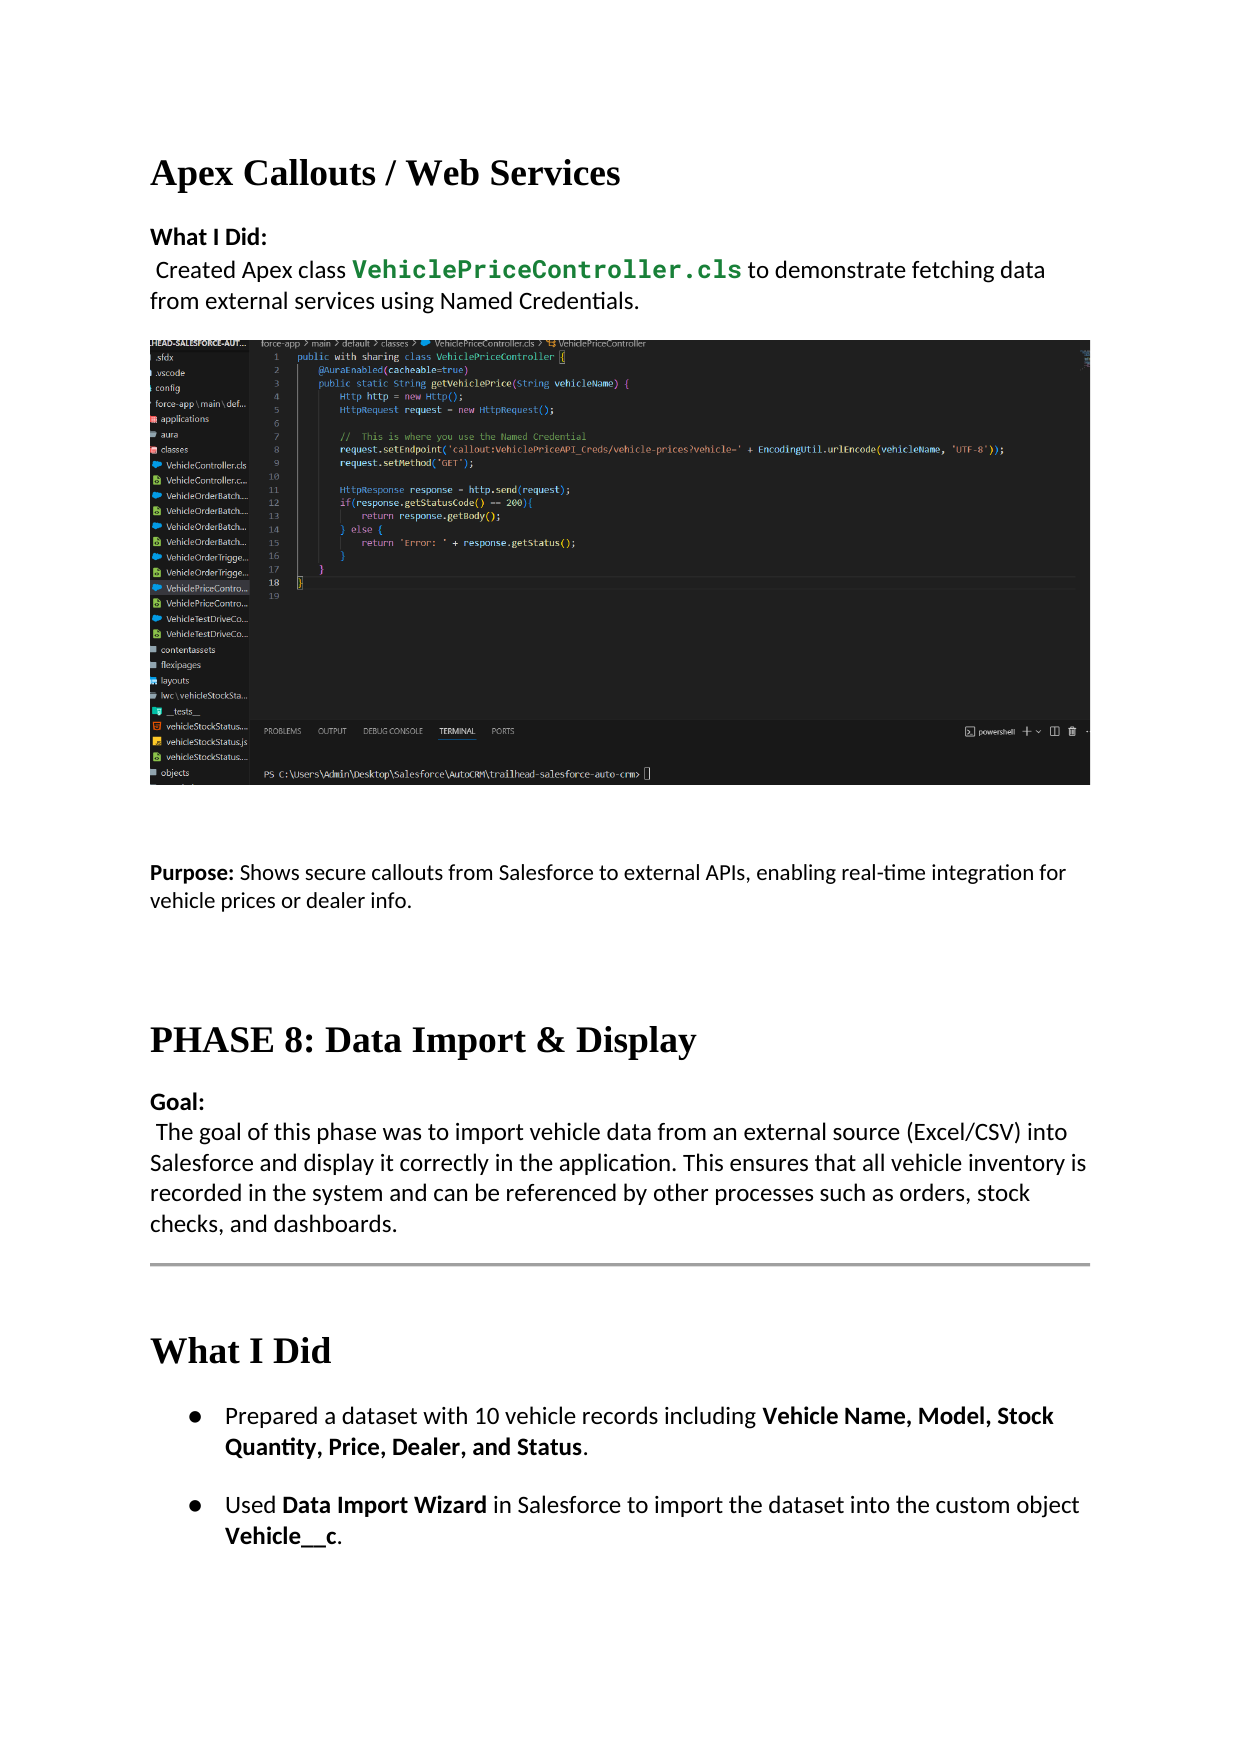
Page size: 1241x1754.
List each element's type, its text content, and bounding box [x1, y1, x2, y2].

text Purpose: Shows secure callouts from Salesforce to external APIs, enabling real-time integration for vehicle prices or dealer info. [150, 858, 1090, 914]
text Goal: The goal of this phase was to import vehicle data from an external source (Excel/CSV) into Salesforce and display it correctly in the application. This ensures that all vehicle inventory is recorded in the system and can be referenced by other processes such as orders, stock checks, and dashboards. [150, 1086, 1090, 1238]
list Prepared a dataset with 10 vehicle records including Vehicle Name, Model, Stock Quantity, Price, Dealer, and Status. [187, 1401, 1090, 1489]
picture [150, 340, 1091, 785]
text What I Did: Created Apex class VehiclePriceController.cls to demonstrate fetching data from external services using Named Credentials. [150, 222, 1090, 316]
subtitle PHASE 8: Data Import & Display [150, 1017, 1090, 1061]
list Used Data Import Wizard in Salesforce to import the dataset into the custom object Vehicle__c. [187, 1489, 1090, 1579]
